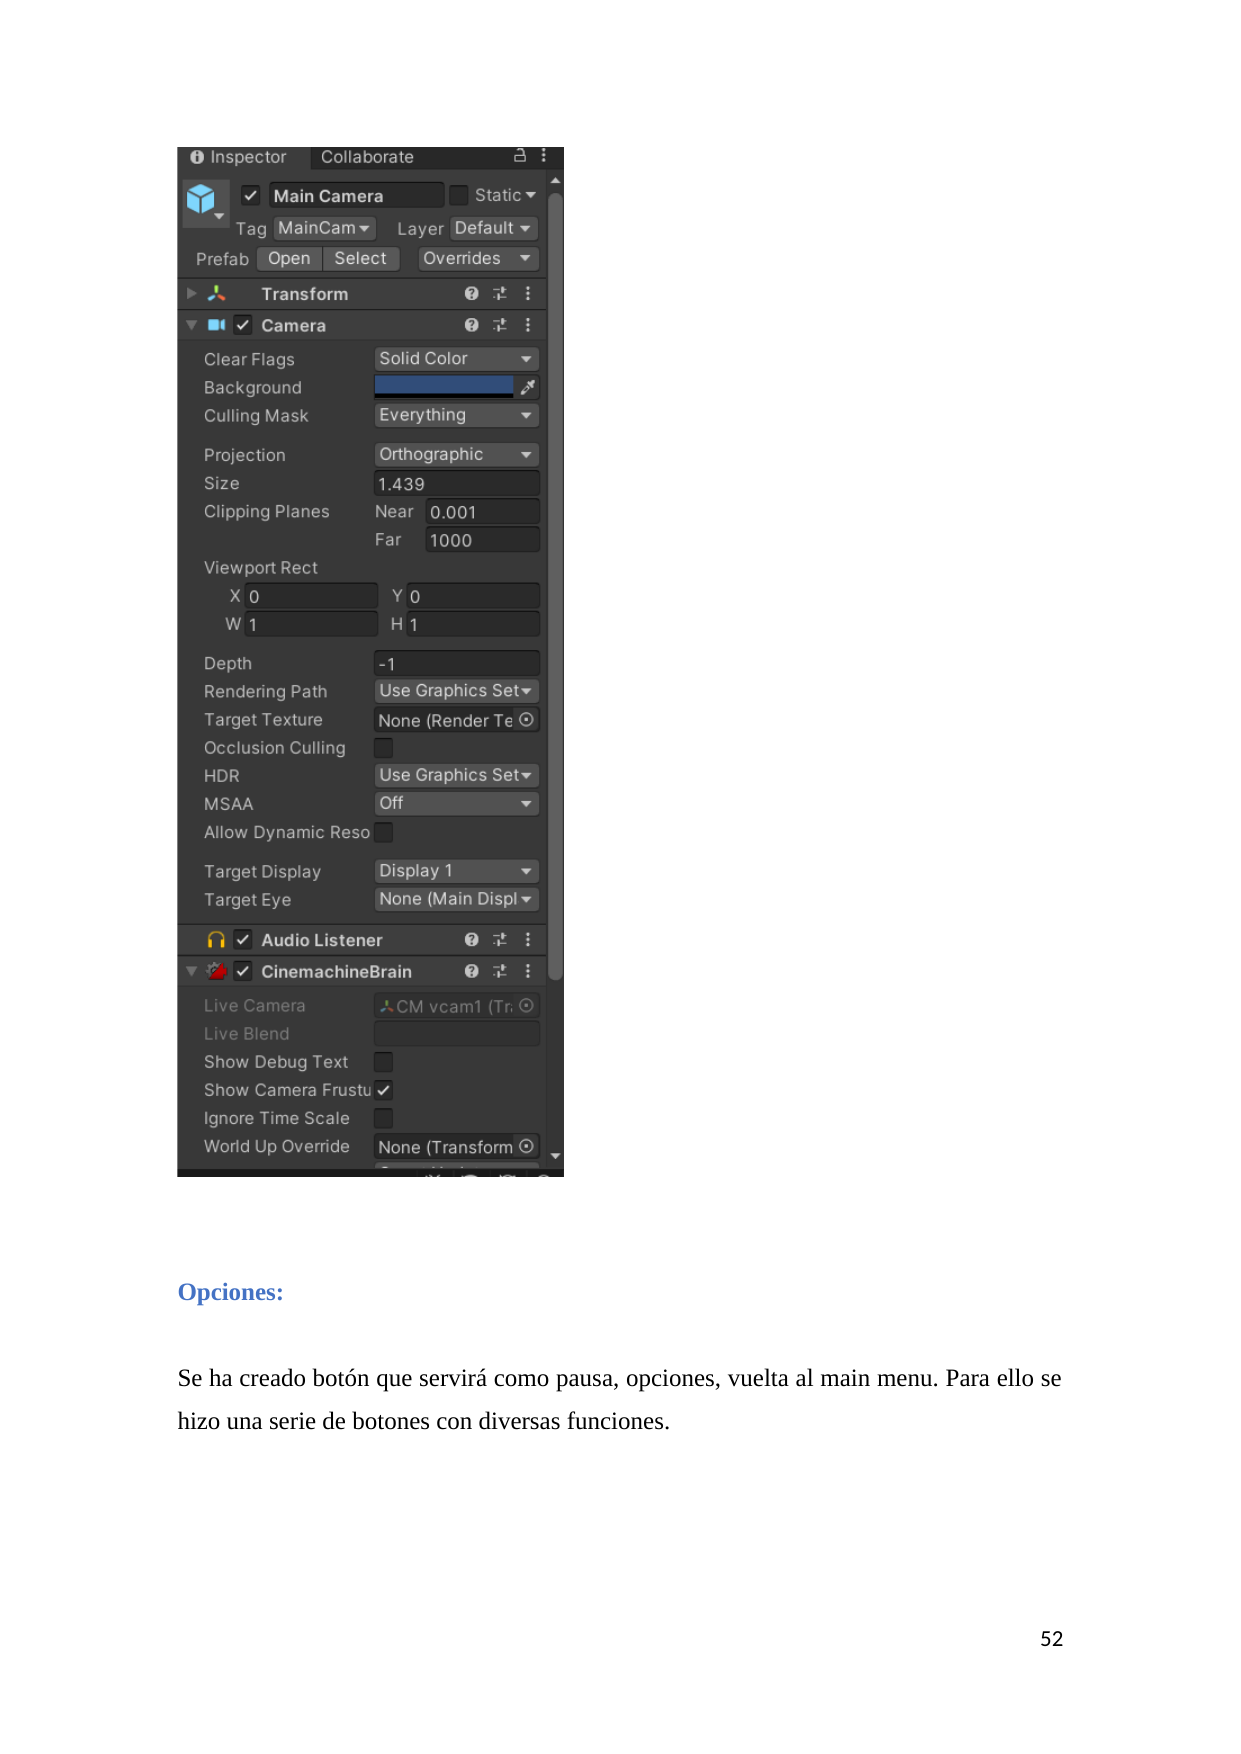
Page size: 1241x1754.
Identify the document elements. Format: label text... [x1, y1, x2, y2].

picture [177, 147, 564, 1177]
text Se ha creado botón que servirá como pausa, opciones, vuelta al main menu. Para ello se hizo una serie de botones con diversas funciones. [177, 1363, 1063, 1435]
text Opciones: [177, 1277, 1063, 1305]
